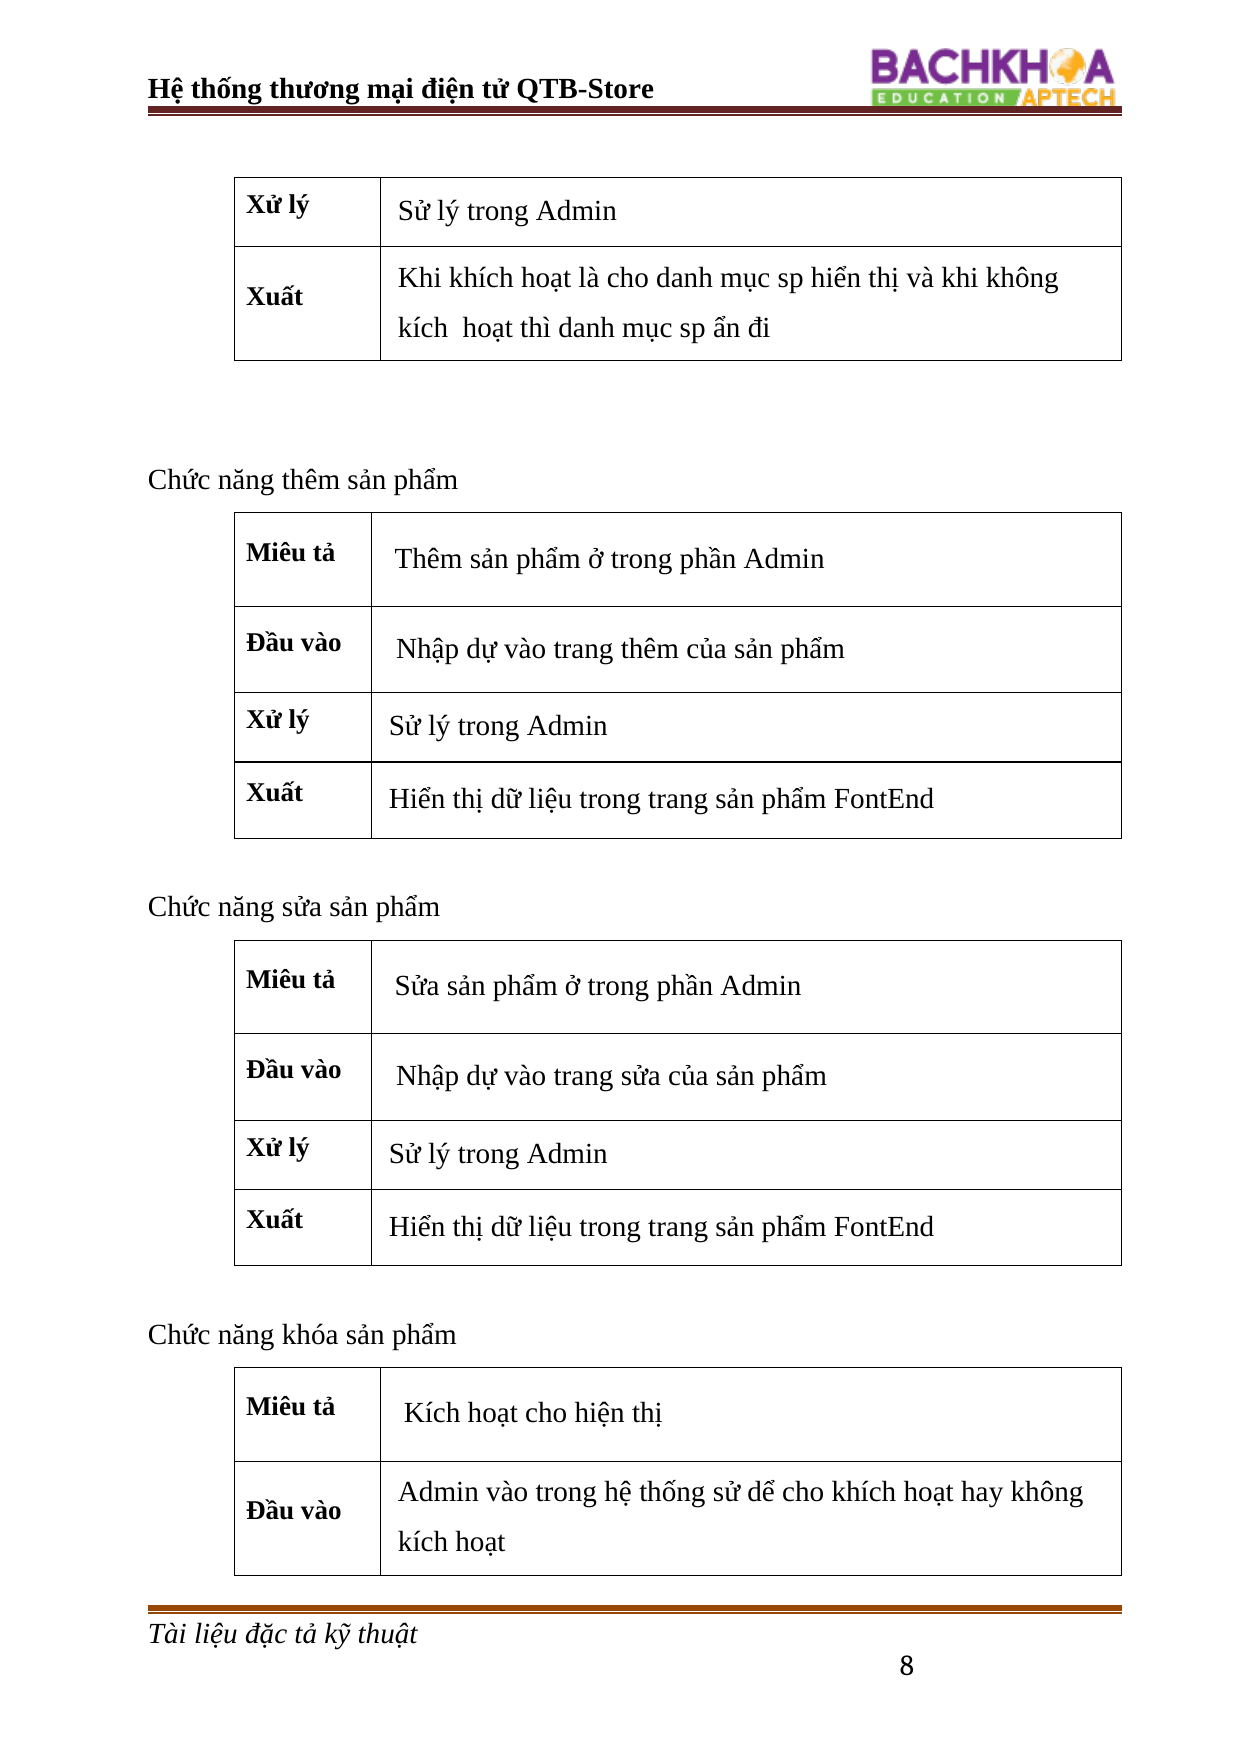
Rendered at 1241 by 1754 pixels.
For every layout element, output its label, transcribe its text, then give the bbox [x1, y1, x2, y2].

table_cell Admin vào trong hệ thống sử dể cho khích hoạt hay không kích hoạt [381, 1462, 1121, 1575]
table_header Miêu tả [235, 513, 371, 606]
table_header Thêm sản phẩm ở trong phần Admin [372, 513, 1121, 606]
table_cell Xử lý [235, 178, 380, 246]
table_cell Xử lý [235, 693, 371, 761]
table_cell Xuất [235, 247, 380, 360]
table_cell Đầu vào [235, 1034, 371, 1120]
table_cell Sử lý trong Admin [381, 178, 1121, 246]
text Chức năng sửa sản phẩm [148, 889, 1122, 923]
table_cell Đầu vào [235, 607, 371, 692]
text Chức năng thêm sản phẩm [148, 462, 1122, 496]
table_cell Nhập dự vào trang thêm của sản phẩm [372, 607, 1121, 692]
table_cell Đầu vào [235, 1462, 380, 1575]
table_cell Sử lý trong Admin [372, 1121, 1121, 1189]
table_cell Khi khích hoạt là cho danh mục sp hiển thị và khi không kích hoạt thì danh mục sp ẩn đi [381, 247, 1121, 360]
table_cell Sử lý trong Admin [372, 693, 1121, 761]
text Chức năng khóa sản phẩm [148, 1317, 1122, 1350]
table_cell Xử lý [235, 1121, 371, 1189]
table_cell Hiển thị dữ liệu trong trang sản phẩm FontEnd [372, 1190, 1121, 1265]
table_header Miêu tả [235, 941, 371, 1033]
picture [868, 47, 1120, 106]
table_cell Hiển thị dữ liệu trong trang sản phẩm FontEnd [372, 763, 1121, 838]
table_cell Nhập dự vào trang sửa của sản phẩm [372, 1034, 1121, 1120]
table_header Kích hoạt cho hiện thị [381, 1368, 1121, 1461]
table_cell Xuất [235, 763, 371, 838]
table_header Sửa sản phẩm ở trong phần Admin [372, 941, 1121, 1033]
table_header Miêu tả [235, 1368, 380, 1461]
table_cell Xuất [235, 1190, 371, 1265]
